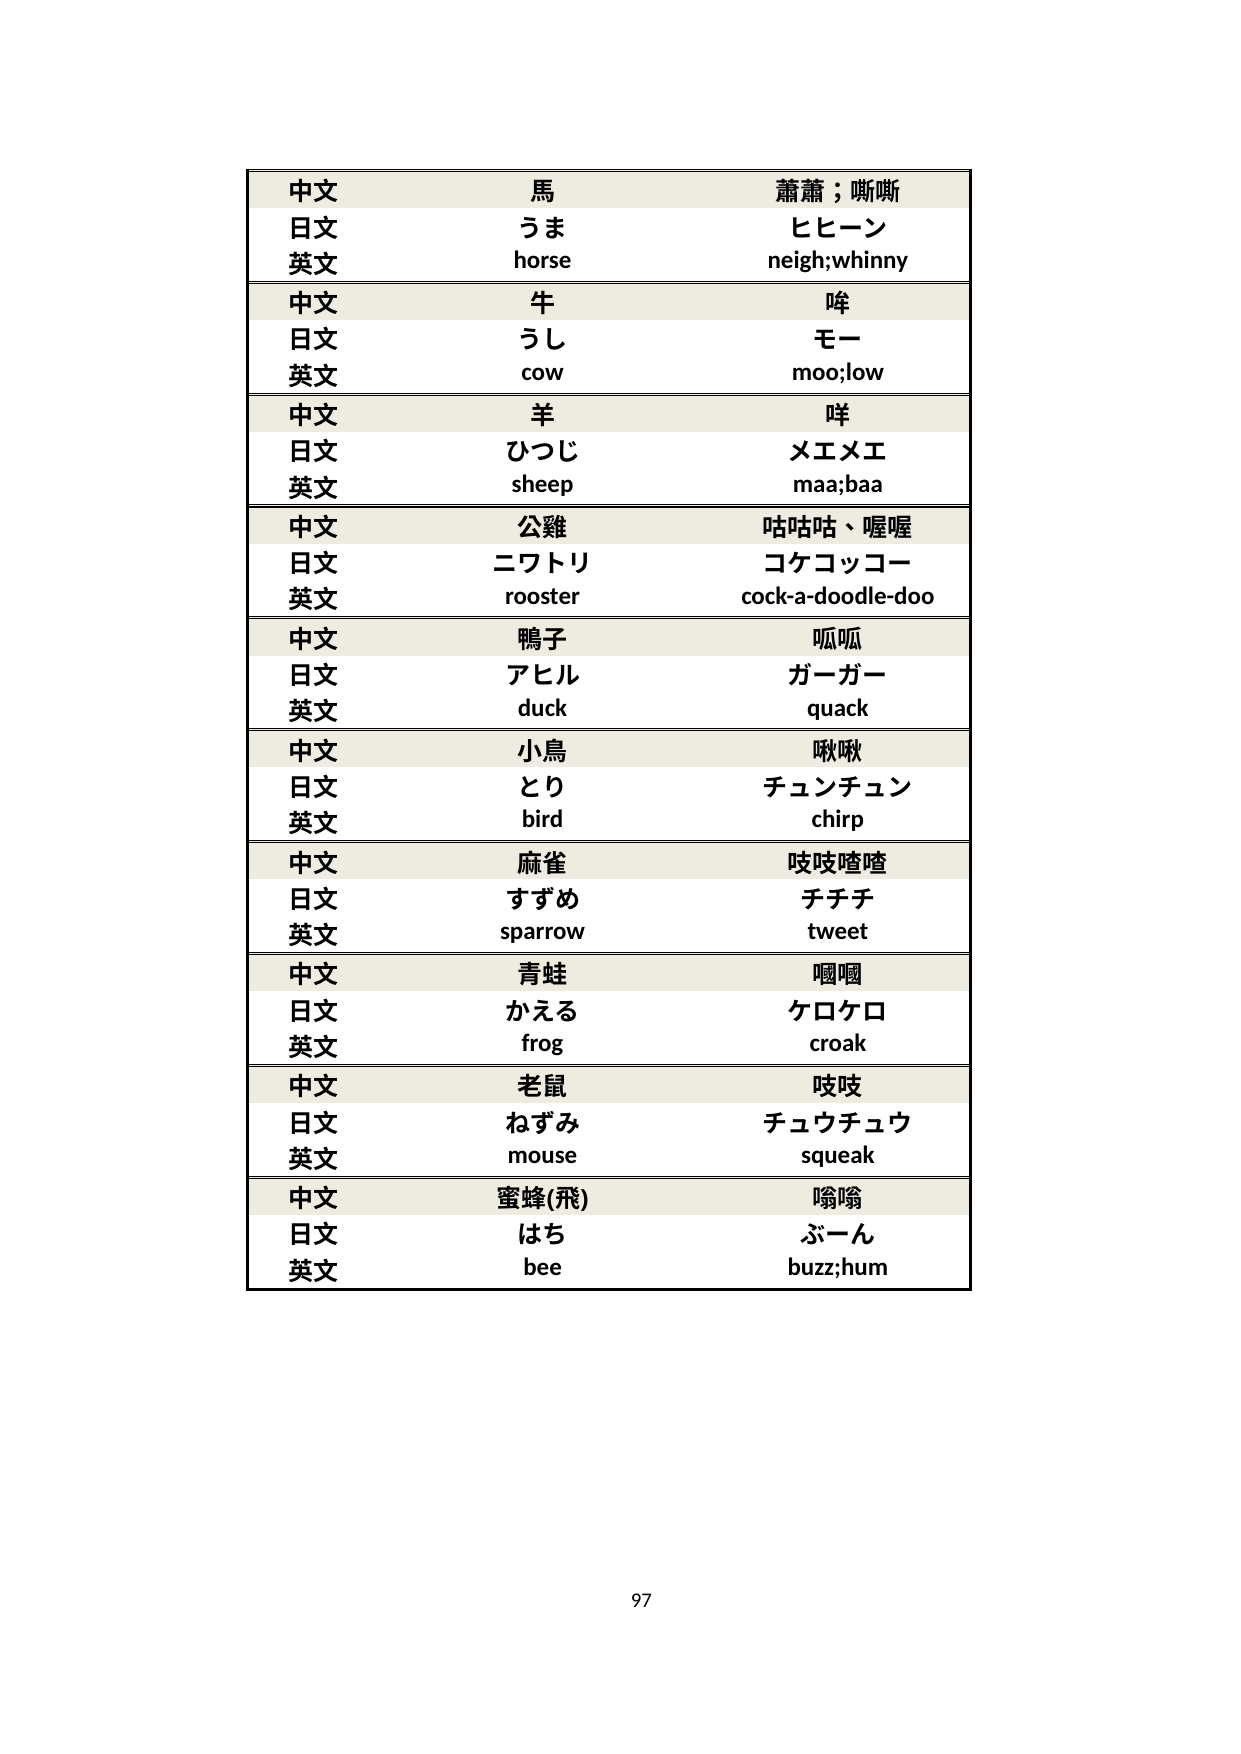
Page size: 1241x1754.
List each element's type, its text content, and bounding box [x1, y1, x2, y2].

table_cell 日文 [249, 991, 380, 1027]
table_cell 英文 [249, 580, 380, 616]
table_cell 小鳥 [380, 731, 690, 767]
table_cell 老鼠 [380, 1067, 690, 1103]
table_cell 青蛙 [380, 955, 690, 991]
table_cell アヒル [380, 656, 690, 692]
table_cell 中文 [249, 508, 380, 544]
table_cell 吱吱喳喳 [690, 843, 969, 879]
table_cell 牛 [380, 284, 690, 320]
table_cell 蜜蜂(飛) [380, 1179, 690, 1215]
table_cell 中文 [249, 955, 380, 991]
table_cell 英文 [249, 1251, 380, 1287]
table_cell sheep [380, 468, 690, 504]
table_cell 蕭蕭；嘶嘶 [690, 172, 969, 208]
table_cell croak [690, 1028, 969, 1064]
table_cell 中文 [249, 1067, 380, 1103]
table_cell チュンチュン [690, 768, 969, 804]
table_cell 日文 [249, 320, 380, 356]
table_cell 英文 [249, 1139, 380, 1176]
table_cell 咕咕咕、喔喔 [690, 508, 969, 544]
table_cell 嗡嗡 [690, 1179, 969, 1215]
table_cell squeak [690, 1139, 969, 1176]
table_cell うま [380, 208, 690, 244]
table_cell 咩 [690, 396, 969, 432]
table_cell horse [380, 244, 690, 281]
table_cell コケコッコー [690, 544, 969, 580]
table_cell 英文 [249, 804, 380, 840]
table_cell frog [380, 1028, 690, 1064]
table_cell 公雞 [380, 508, 690, 544]
table_cell 日文 [249, 768, 380, 804]
table_cell tweet [690, 916, 969, 952]
table_cell 英文 [249, 468, 380, 504]
table_cell bee [380, 1251, 690, 1287]
table_cell 中文 [249, 1179, 380, 1215]
table_cell 哞 [690, 284, 969, 320]
table_cell 日文 [249, 879, 380, 916]
table_cell ガーガー [690, 656, 969, 692]
table_cell 麻雀 [380, 843, 690, 879]
table_cell 日文 [249, 656, 380, 692]
table_cell moo;low [690, 356, 969, 392]
table_cell 英文 [249, 916, 380, 952]
table_cell 羊 [380, 396, 690, 432]
table_cell duck [380, 692, 690, 728]
table_cell 鴨子 [380, 619, 690, 656]
table_cell チチチ [690, 879, 969, 916]
table_cell 中文 [249, 619, 380, 656]
table_cell ケロケロ [690, 991, 969, 1027]
table_cell 中文 [249, 731, 380, 767]
table_cell ぶーん [690, 1215, 969, 1251]
table_cell モー [690, 320, 969, 356]
table_cell rooster [380, 580, 690, 616]
table_cell bird [380, 804, 690, 840]
table_cell 日文 [249, 432, 380, 468]
table_cell ひつじ [380, 432, 690, 468]
table_cell 中文 [249, 284, 380, 320]
table_cell 吱吱 [690, 1067, 969, 1103]
table_cell はち [380, 1215, 690, 1251]
table_cell 英文 [249, 244, 380, 281]
table_cell 中文 [249, 172, 380, 208]
table_cell 日文 [249, 208, 380, 244]
table_cell 嘓嘓 [690, 955, 969, 991]
table_cell ヒヒーン [690, 208, 969, 244]
table_cell 啾啾 [690, 731, 969, 767]
table_cell neigh;whinny [690, 244, 969, 281]
table_cell 日文 [249, 1215, 380, 1251]
table_cell 英文 [249, 1028, 380, 1064]
table_cell 呱呱 [690, 619, 969, 656]
table_cell うし [380, 320, 690, 356]
table_cell メエメエ [690, 432, 969, 468]
table_cell すずめ [380, 879, 690, 916]
table_cell ニワトリ [380, 544, 690, 580]
table_cell maa;baa [690, 468, 969, 504]
table_cell とり [380, 768, 690, 804]
table_cell チュウチュウ [690, 1103, 969, 1139]
table_cell mouse [380, 1139, 690, 1176]
table_cell buzz;hum [690, 1251, 969, 1287]
table_cell 中文 [249, 843, 380, 879]
table_cell 日文 [249, 544, 380, 580]
table_cell 英文 [249, 356, 380, 392]
table_cell quack [690, 692, 969, 728]
table_cell 英文 [249, 692, 380, 728]
table_cell 日文 [249, 1103, 380, 1139]
table_cell かえる [380, 991, 690, 1027]
table_cell ねずみ [380, 1103, 690, 1139]
table_cell 中文 [249, 396, 380, 432]
table_cell 馬 [380, 172, 690, 208]
table_cell cock-a-doodle-doo [690, 580, 969, 616]
table_cell cow [380, 356, 690, 392]
table_cell sparrow [380, 916, 690, 952]
table_cell chirp [690, 804, 969, 840]
